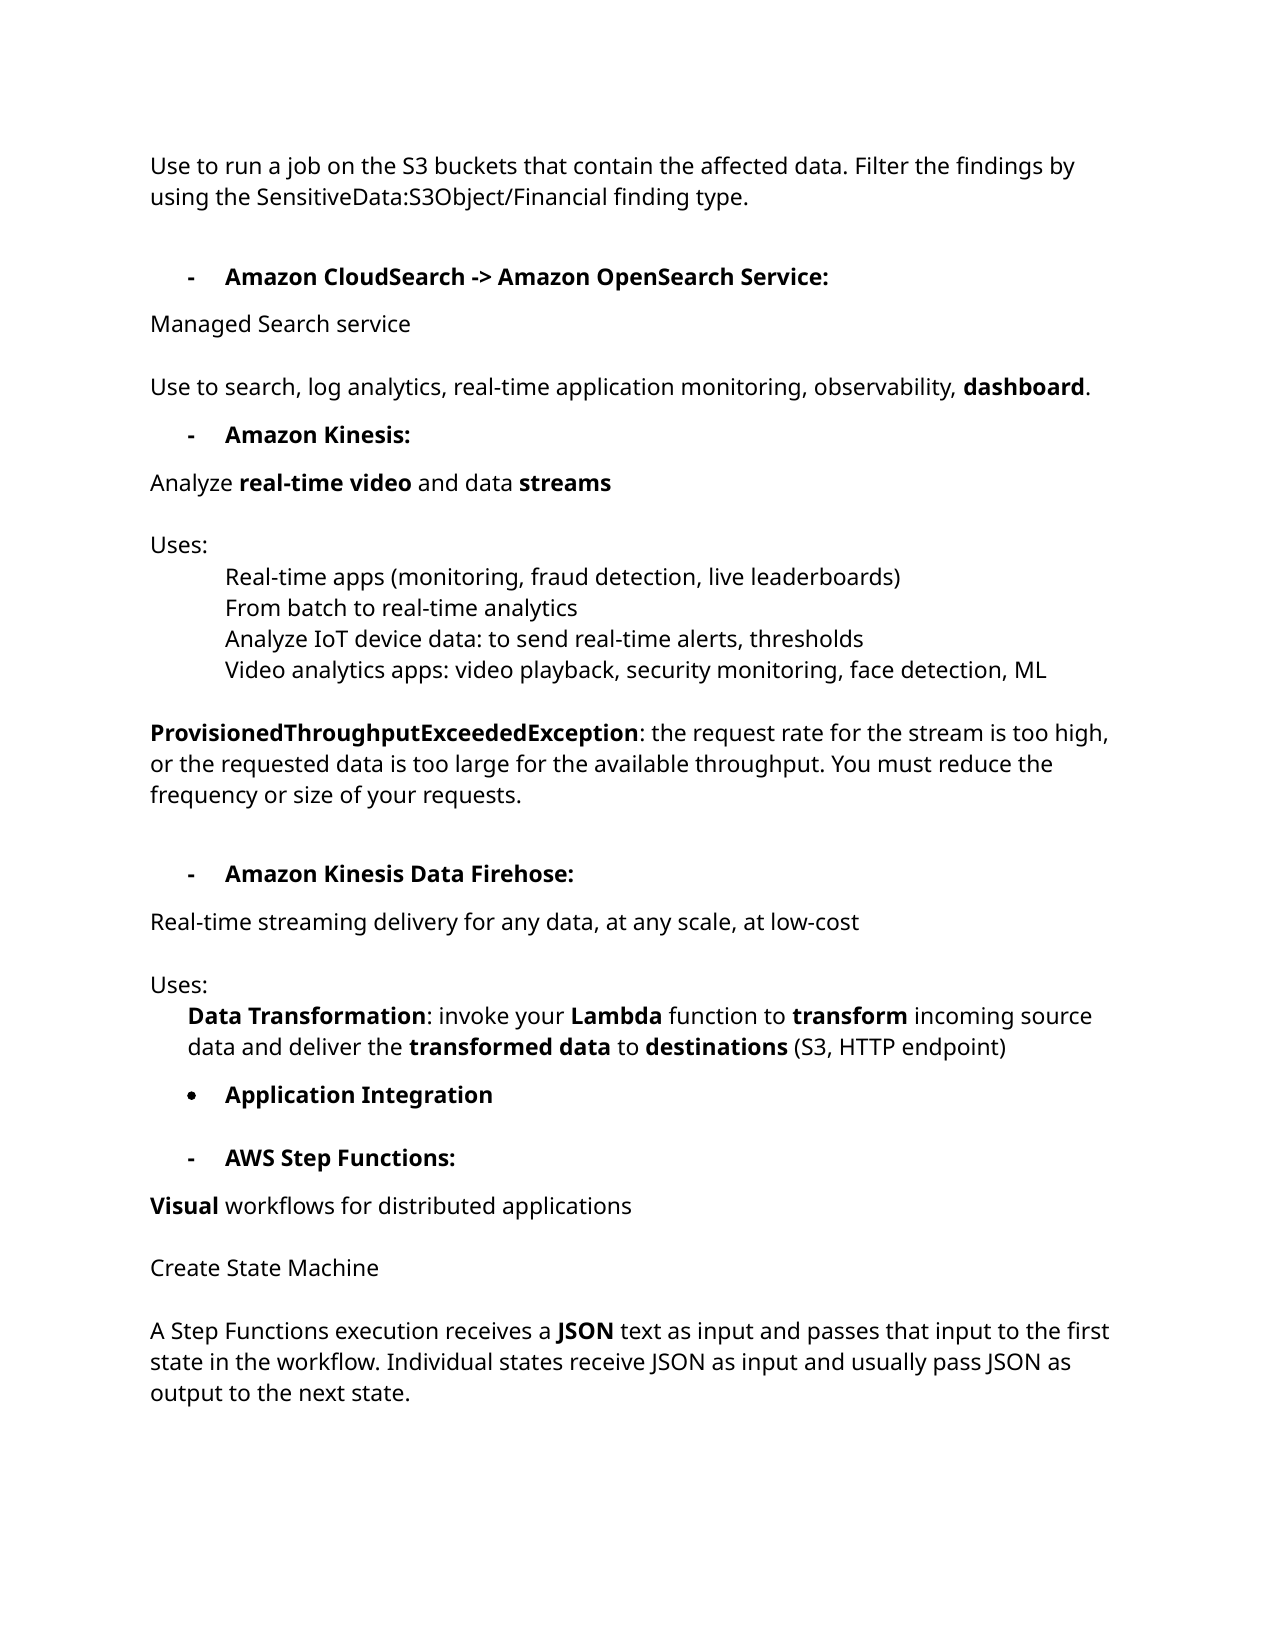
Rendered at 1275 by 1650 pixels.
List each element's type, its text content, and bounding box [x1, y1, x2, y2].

text Analyze real-time video and data streams [150, 467, 1125, 498]
text Real-time streaming delivery for any data, at any scale, at low-cost [150, 906, 1125, 937]
text Analyze IoT device data: to send real-time alerts, thresholds [150, 623, 1125, 654]
text ProvisionedThroughputExceededException: the request rate for the stream is too high, or the requested data is too large for the available throughput. You must reduce the frequency or size of your requests. [150, 717, 1125, 810]
list Amazon Kinesis: [187, 419, 1125, 450]
text Uses: [150, 529, 1125, 560]
text From batch to real-time analytics [150, 592, 1125, 623]
text Real-time apps (monitoring, fraud detection, live leaderboards) [150, 560, 1125, 592]
text Data Transformation: invoke your Lambda function to transform incoming source data and deliver the transformed data to destinations (S3, HTTP endpoint) [187, 1000, 1125, 1062]
text Uses: [150, 969, 1125, 1000]
text Video analytics apps: video playback, security monitoring, face detection, ML [150, 654, 1125, 685]
list Amazon Kinesis Data Firehose: [187, 858, 1125, 889]
text A Step Functions execution receives a JSON text as input and passes that input to the first state in the workflow. Individual states receive JSON as input and usually pass JSON as output to the next state. [150, 1314, 1125, 1408]
list Application Integration [187, 1079, 1125, 1110]
list Amazon CloudSearch -> Amazon OpenSearch Service: [187, 260, 1125, 292]
list AWS Step Functions: [187, 1142, 1125, 1173]
text Create State Machine [150, 1252, 1125, 1283]
text Managed Search service [150, 308, 1125, 339]
text Use to search, log analytics, real-time application monitoring, observability, dashboard. [150, 371, 1125, 402]
text Visual workflows for distributed applications [150, 1189, 1125, 1221]
text Use to run a job on the S3 buckets that contain the affected data. Filter the findings by using the SensitiveData:S3Object/Financial finding type. [150, 150, 1125, 212]
